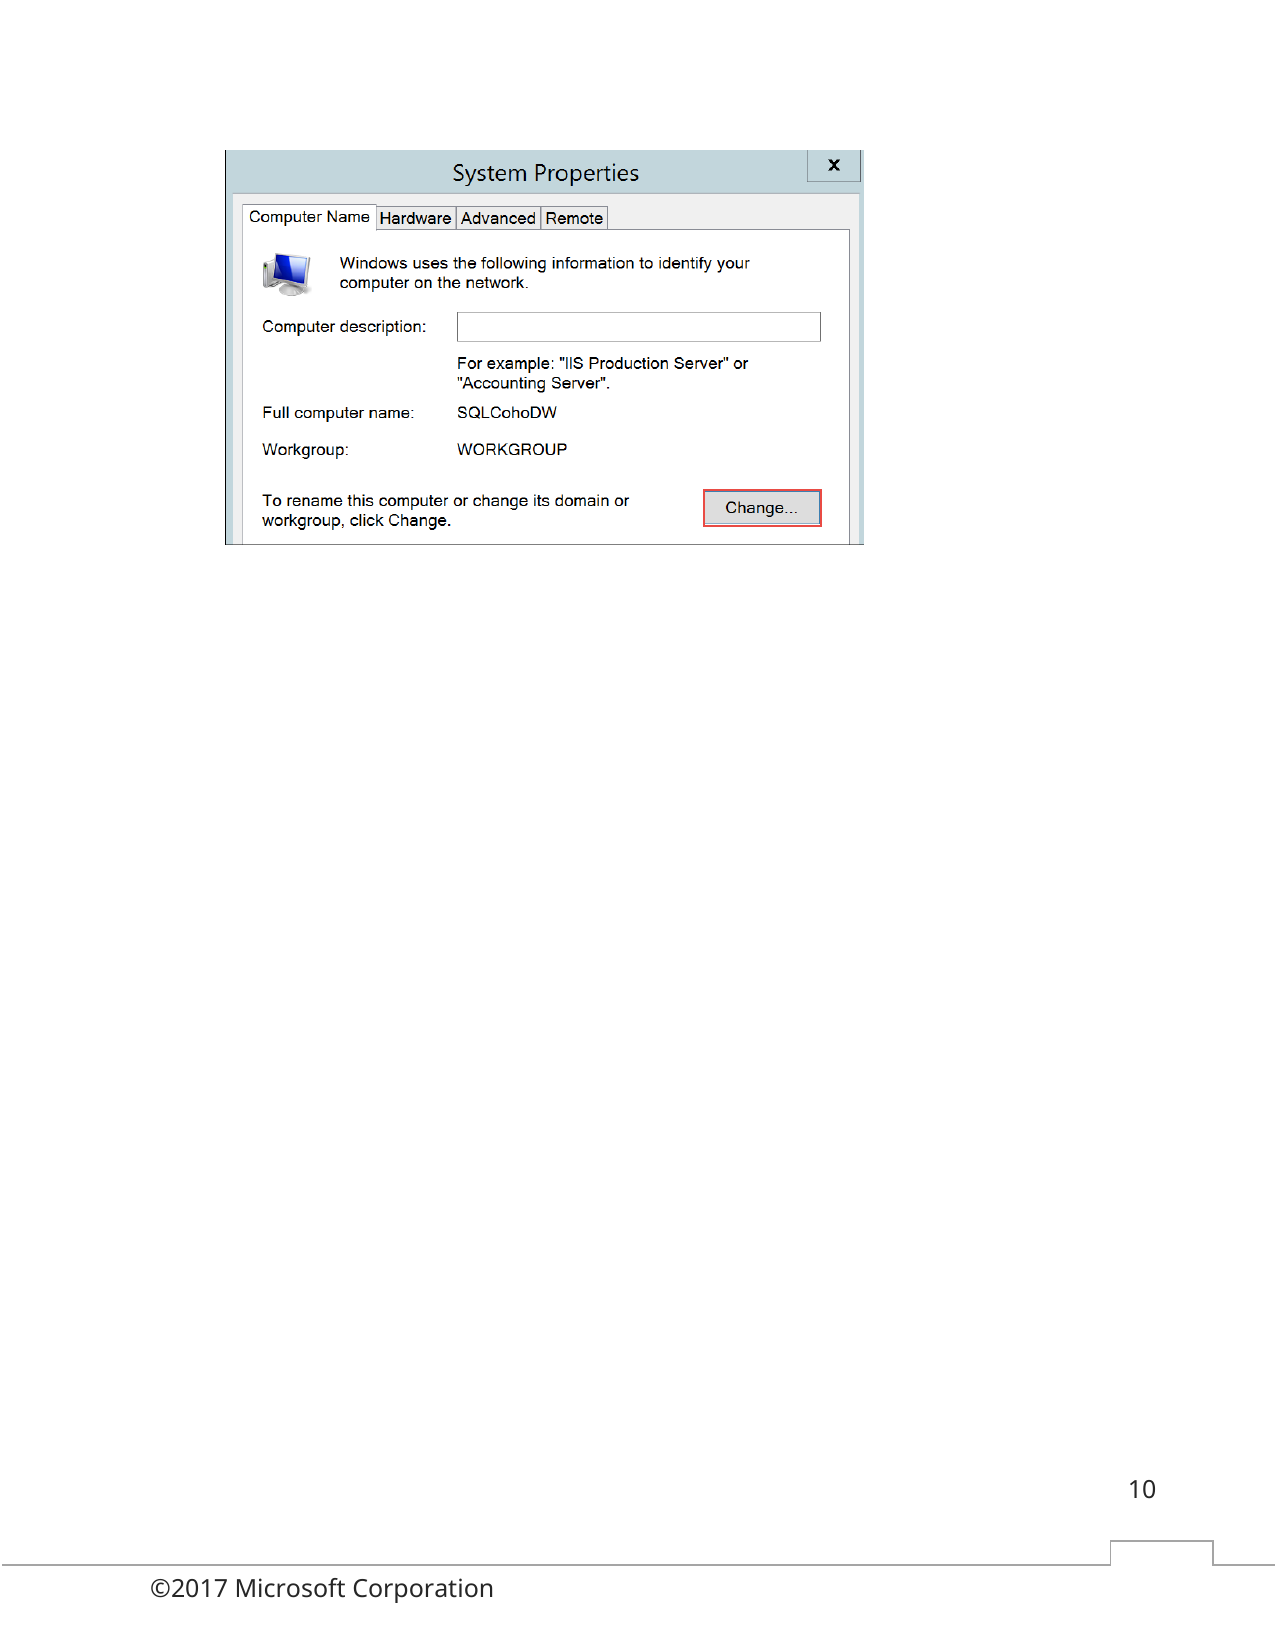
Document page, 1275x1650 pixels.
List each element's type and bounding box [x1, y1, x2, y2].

picture [225, 150, 864, 545]
